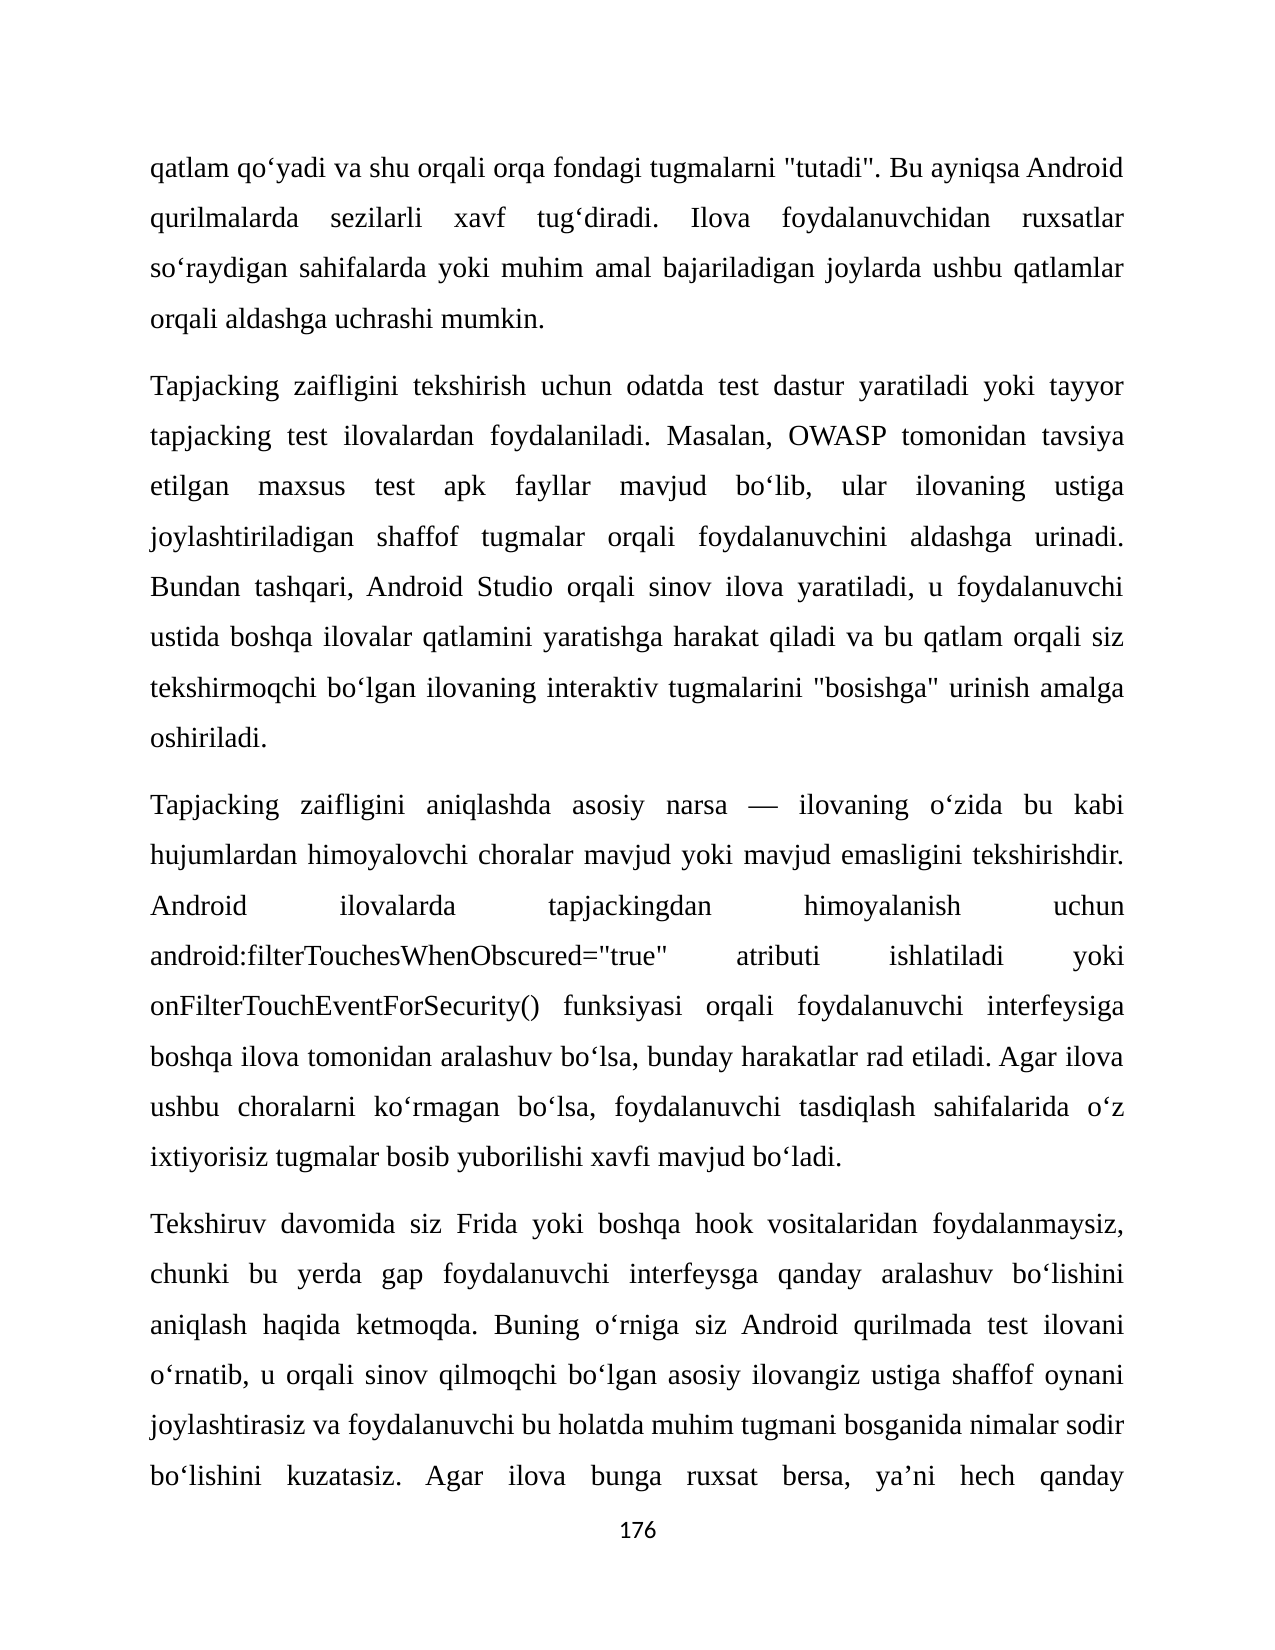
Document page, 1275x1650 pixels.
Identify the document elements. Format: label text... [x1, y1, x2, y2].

text Tapjacking zaifligini tekshirish uchun odatda test dastur yaratiladi yoki tayyor tapjacking test ilovalardan foydalaniladi. Masalan, OWASP tomonidan tavsiya etilgan maxsus test apk fayllar mavjud bo‘lib, ular ilovaning ustiga joylashtiriladigan shaffof tugmalar orqali foydalanuvchini aldashga urinadi. Bundan tashqari, Android Studio orqali sinov ilova yaratiladi, u foydalanuvchi ustida boshqa ilovalar qatlamini yaratishga harakat qiladi va bu qatlam orqali siz tekshirmoqchi bo‘lgan ilovaning interaktiv tugmalarini "bosishga" urinish amalga oshiriladi. [150, 368, 1125, 754]
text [150, 150, 1125, 334]
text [150, 1206, 1125, 1491]
text Tapjacking zaifligini aniqlashda asosiy narsa — ilovaning o‘zida bu kabi hujumlardan himoyalovchi choralar mavjud yoki mavjud emasligini tekshirishdir. Android ilovalarda tapjackingdan himoyalanish uchun android:filterTouchesWhenObscured="true" atributi ishlatiladi yoki onFilterTouchEventForSecurity() funksiyasi orqali foydalanuvchi interfeysiga boshqa ilova tomonidan aralashuv bo‘lsa, bunday harakatlar rad etiladi. Agar ilova ushbu choralarni ko‘rmagan bo‘lsa, foydalanuvchi tasdiqlash sahifalarida o‘z ixtiyorisiz tugmalar bosib yuborilishi xavfi mavjud bo‘ladi. [150, 787, 1125, 1173]
